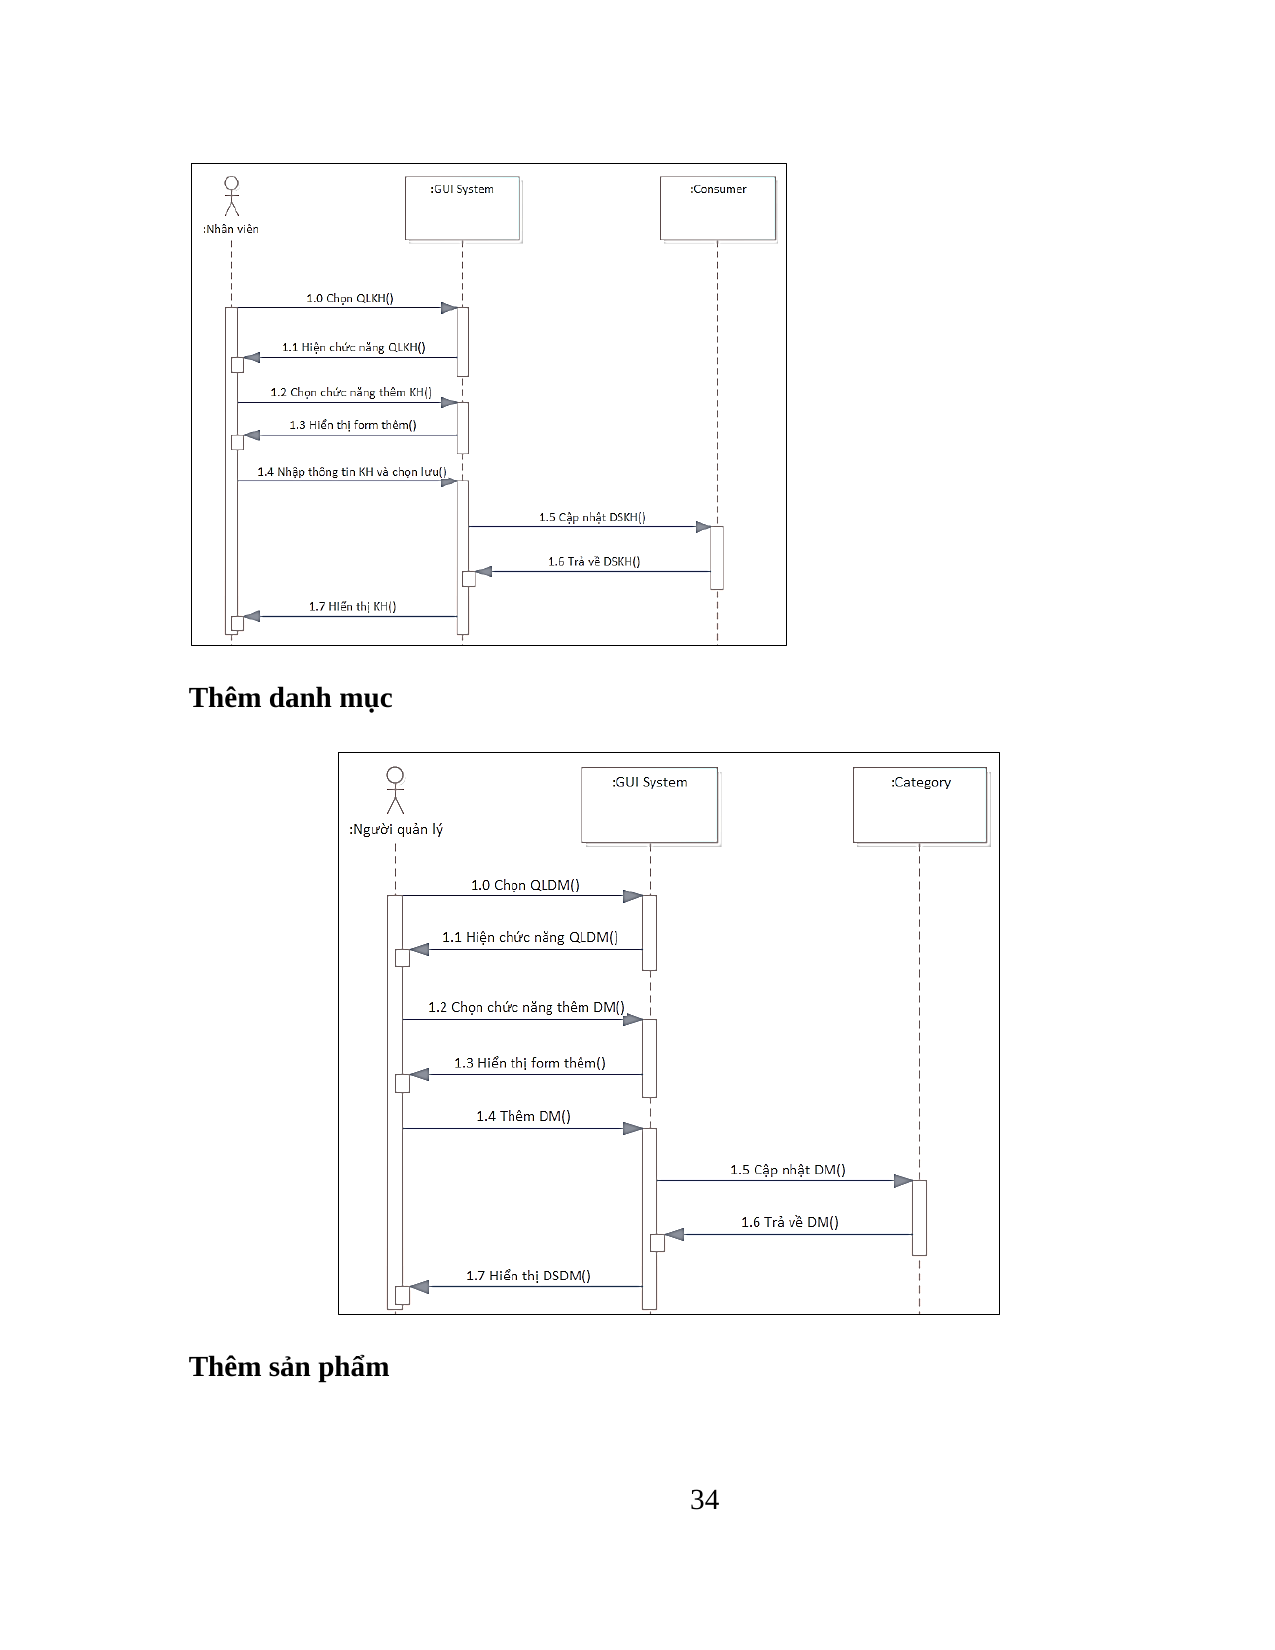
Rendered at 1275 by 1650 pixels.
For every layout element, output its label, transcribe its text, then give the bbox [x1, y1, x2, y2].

table_cell Thêm danh mục [177, 668, 1157, 736]
table_cell [177, 736, 1157, 1337]
table_cell [177, 148, 1157, 668]
picture [192, 164, 786, 645]
picture [339, 753, 999, 1314]
table_cell Thêm sản phẩm [177, 1337, 1157, 1406]
